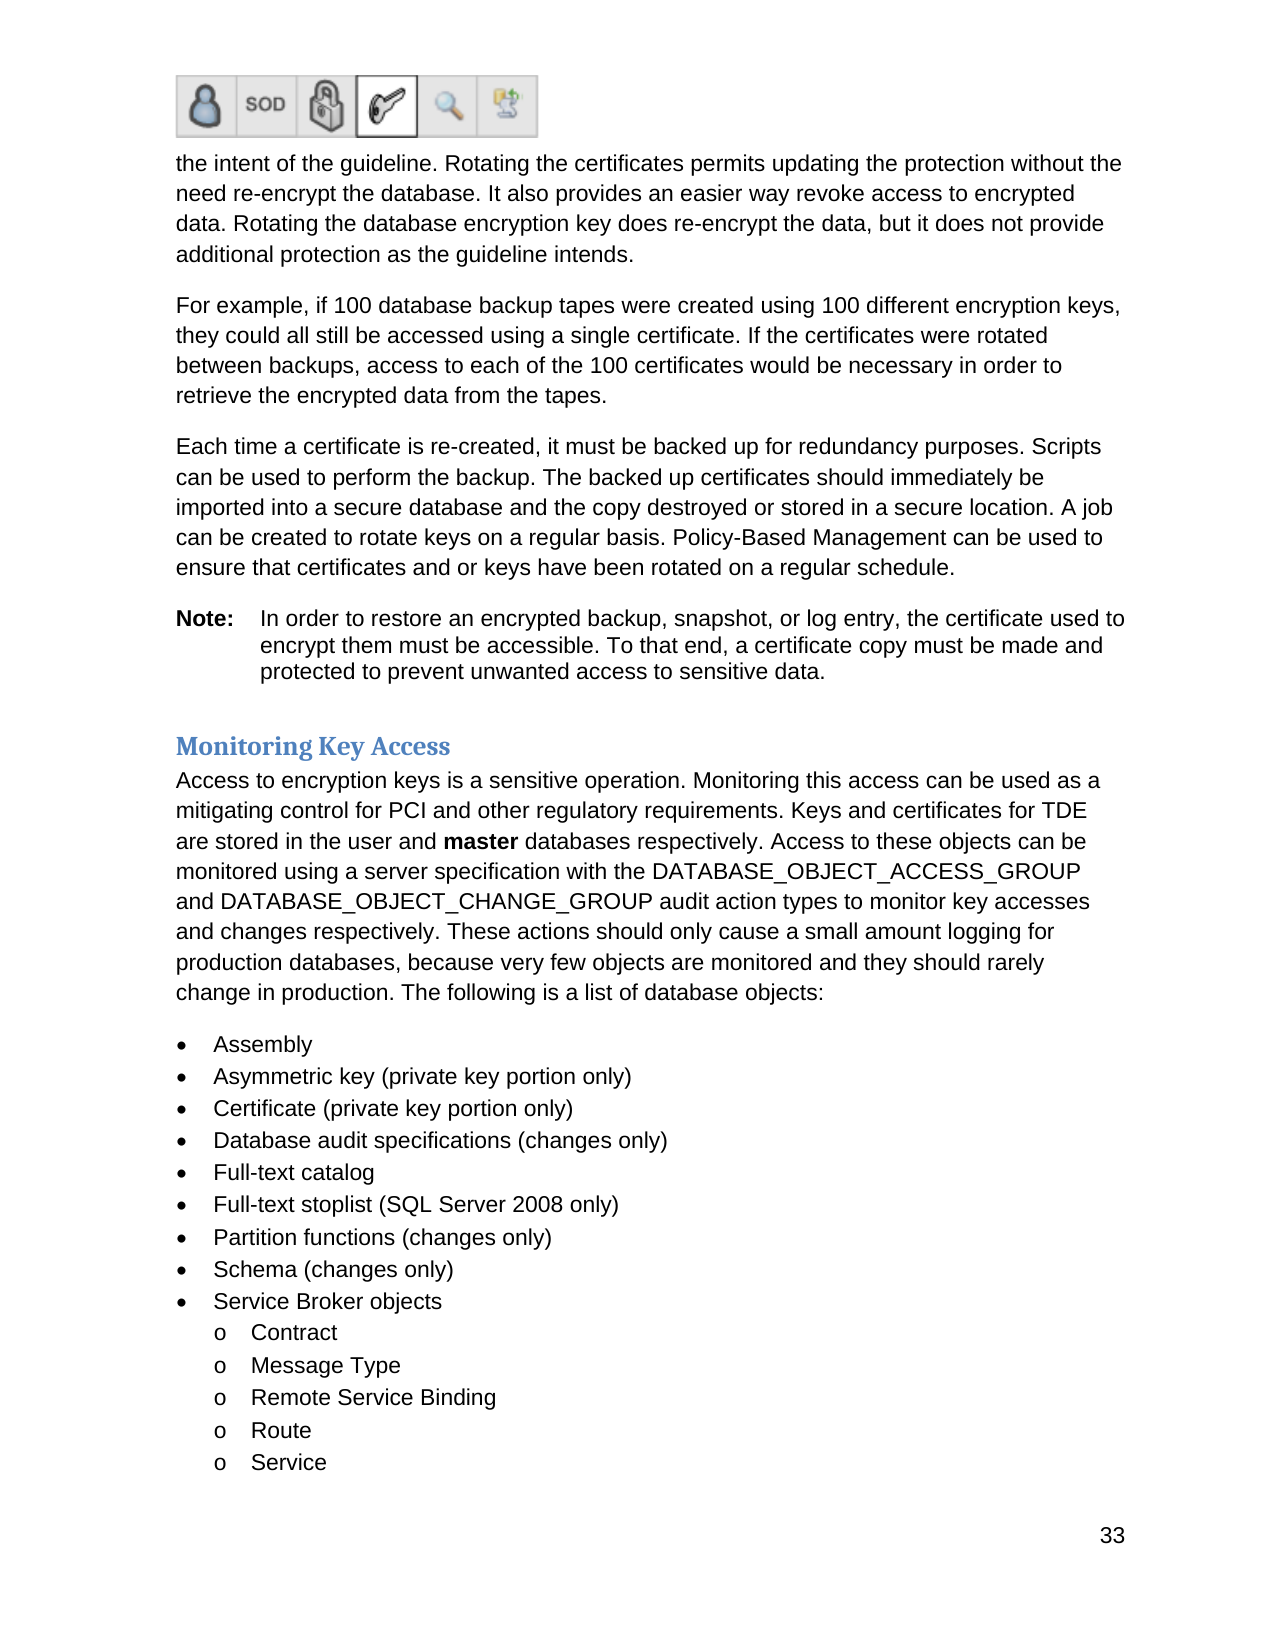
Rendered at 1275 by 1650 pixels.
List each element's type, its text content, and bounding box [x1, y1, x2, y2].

list Contract [213, 1319, 1125, 1348]
text Note: In order to restore an encrypted backup, snapshot, or log entry, the certificate used to encrypt them must be accessible. To that end, a certificate copy must be made and protected to prevent unwanted access to sensitive data. [176, 605, 1125, 684]
list Asymmetric key (private key portion only) [176, 1062, 1125, 1090]
picture [175, 75, 539, 138]
list Service Broker objects [176, 1287, 1125, 1315]
list Assembly [176, 1030, 1125, 1058]
text Access to encryption keys is a sensitive operation. Monitoring this access can be used as a mitigating control for PCI and other regulatory requirements. Keys and certificates for TDE are stored in the user and master databases respectively. Access to these objects can be monitored using a server specification with the DATABASE_OBJECT_ACCESS_GROUP and DATABASE_OBJECT_CHANGE_GROUP audit action types to monitor key accesses and changes respectively. These actions should only cause a small amount logging for production databases, because very few objects are monitored and they should rarely change in production. The following is a list of database objects: [176, 767, 1125, 1005]
list Remote Service Binding [213, 1384, 1125, 1413]
list Certificate (private key portion only) [176, 1094, 1125, 1122]
list Full-text catalog [176, 1158, 1125, 1186]
list Service [213, 1449, 1125, 1478]
list Full-text stoplist (SQL Server 2008 only) [176, 1191, 1125, 1219]
list Partition functions (changes only) [176, 1223, 1125, 1251]
list Route [213, 1417, 1125, 1445]
subtitle Monitoring Key Access [176, 731, 1125, 763]
text Each time a certificate is re-created, it must be backed up for redundancy purposes. Scripts can be used to perform the backup. The backed up certificates should immediately be imported into a secure database and the copy destroyed or stored in a secure location. A job can be created to rotate keys on a regular basis. Policy-Based Management can be used to ensure that certificates and or keys have been rotated on a regular schedule. [176, 433, 1125, 581]
list Database audit specifications (changes only) [176, 1126, 1125, 1154]
list Message Type [213, 1352, 1125, 1380]
list Schema (changes only) [176, 1255, 1125, 1283]
text For example, if 100 database backup tapes were created using 100 different encryption keys, they could all still be accessed using a single certificate. If the certificates were rotated between backups, access to each of the 100 certificates would be necessary in order to retrieve the encrypted data from the tapes. [176, 292, 1125, 409]
